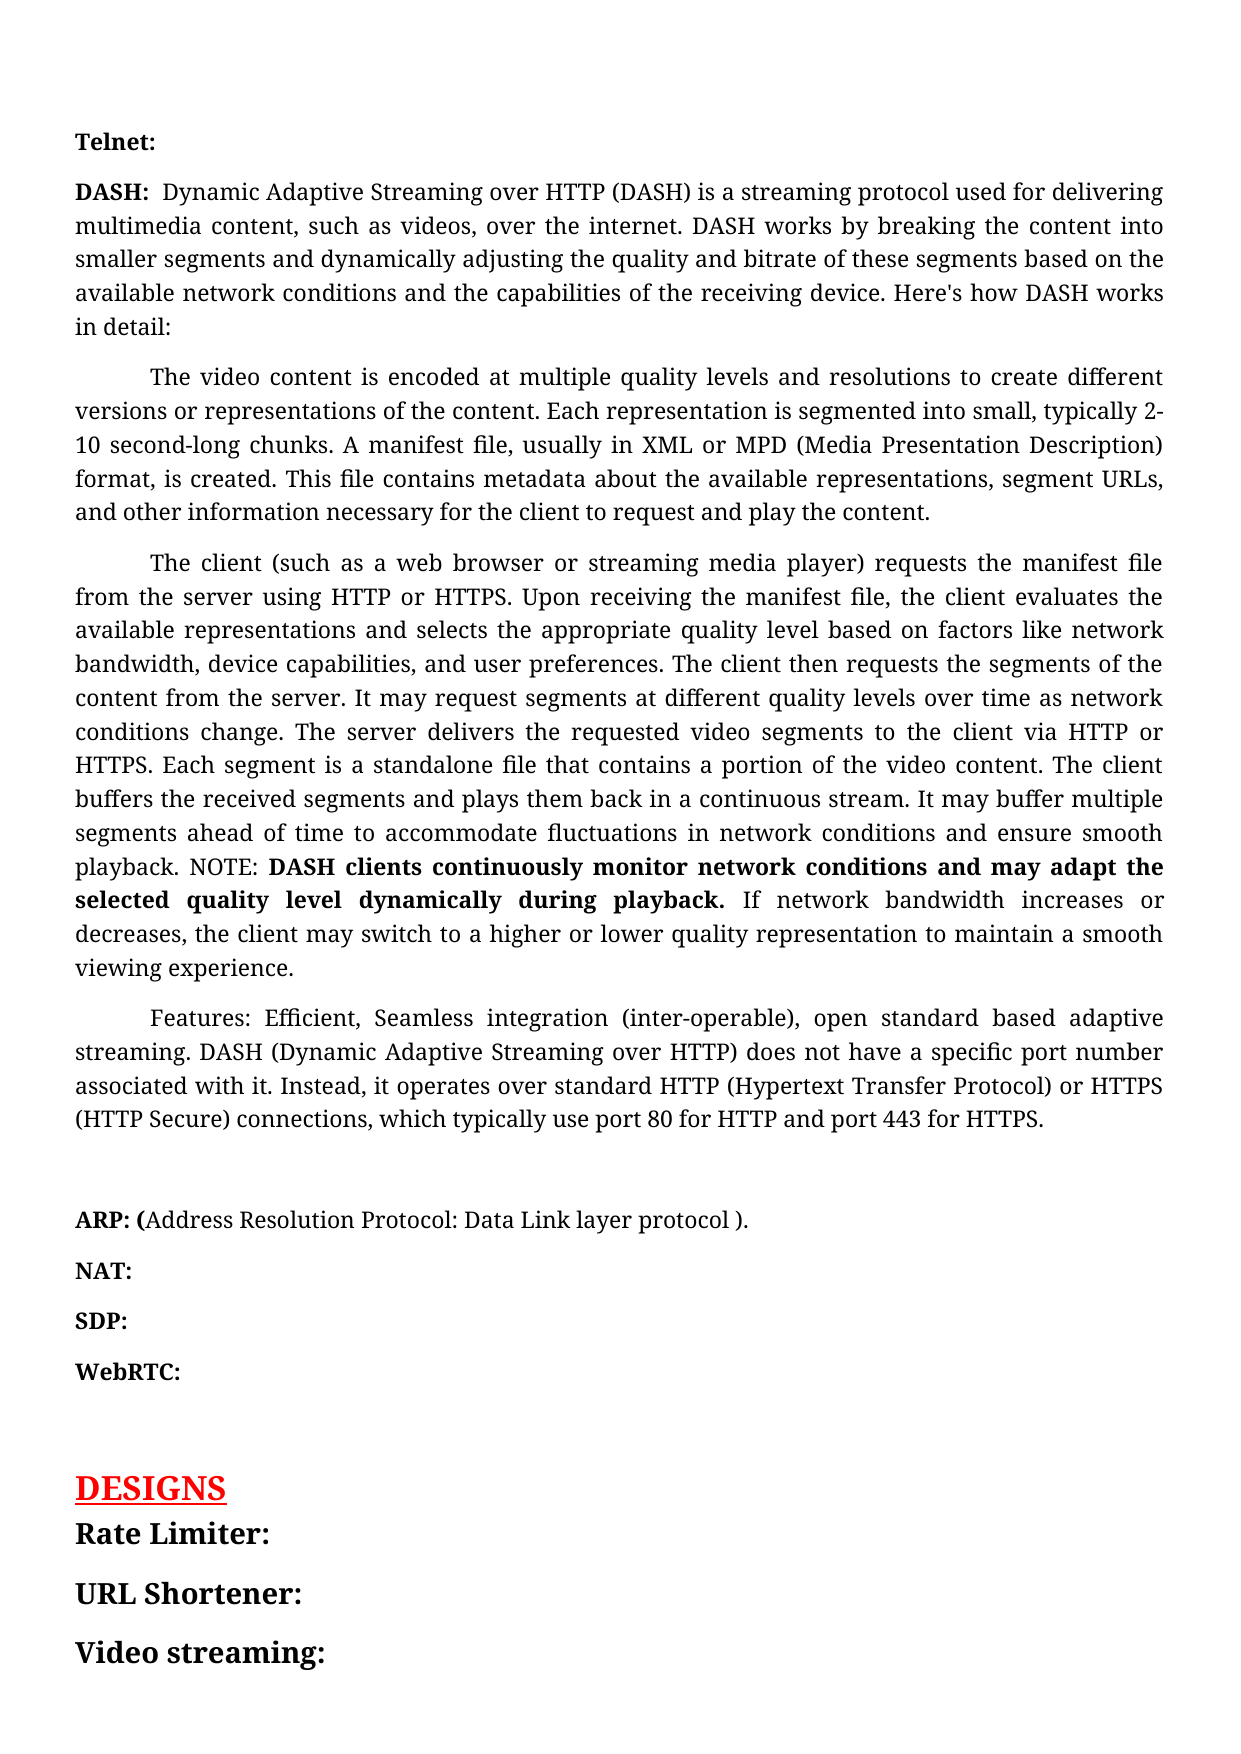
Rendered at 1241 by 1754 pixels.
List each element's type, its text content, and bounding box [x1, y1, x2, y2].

text The client (such as a web browser or streaming media player) requests the manifest file from the server using HTTP or HTTPS. Upon receiving the manifest file, the client evaluates the available representations and selects the appropriate quality level based on factors like network bandwidth, device capabilities, and user preferences. The client then requests the segments of the content from the server. It may request segments at different quality levels over time as network conditions change. The server delivers the requested video segments to the client via HTTP or HTTPS. Each segment is a standalone file that contains a portion of the video content. The client buffers the received segments and plays them back in a continuous stream. It may buffer multiple segments ahead of time to accommodate fluctuations in network conditions and ensure smooth playback. NOTE: DASH clients continuously monitor network conditions and may adapt the selected quality level dynamically during playback. If network bandwidth increases or decreases, the client may switch to a higher or lower quality representation to maintain a smooth viewing experience. [75, 547, 1165, 983]
text ARP: (Address Resolution Protocol: Data Link layer protocol ). [75, 1204, 1165, 1235]
text NAT: [75, 1254, 1165, 1286]
text DASH: Dynamic Adaptive Streaming over HTTP (DASH) is a streaming protocol used for delivering multimedia content, such as videos, over the internet. DASH works by breaking the content into smaller segments and dynamically adjusting the quality and bitrate of these segments based on the available network conditions and the capabilities of the receiving device. Here's how DASH works in detail: [75, 176, 1165, 342]
text Video streaming: [75, 1632, 1165, 1672]
text The video content is encoded at multiple quality levels and resolutions to create different versions or representations of the content. Each representation is segmented into small, typically 2-10 second-long chunks. A manifest file, usually in XML or MPD (Media Presentation Description) format, is created. This file contains metadata about the available representations, segment URLs, and other information necessary for the client to request and play the content. [75, 361, 1165, 527]
text WebRTC: [75, 1355, 1165, 1387]
text Telnet: [75, 125, 1165, 157]
text SDP: [75, 1305, 1165, 1336]
text Features: Efficient, Seamless integration (inter-operable), open standard based adaptive streaming. DASH (Dynamic Adaptive Streaming over HTTP) does not have a specific port number associated with it. Instead, it operates over standard HTTP (Hypertext Transfer Protocol) or HTTPS (HTTP Secure) connections, which typically use port 80 for HTTP and port 443 for HTTPS. [75, 1002, 1165, 1134]
text Rate Limiter: [75, 1513, 1165, 1553]
text URL Shortener: [75, 1573, 1165, 1613]
subtitle DESIGNS [75, 1464, 1165, 1510]
